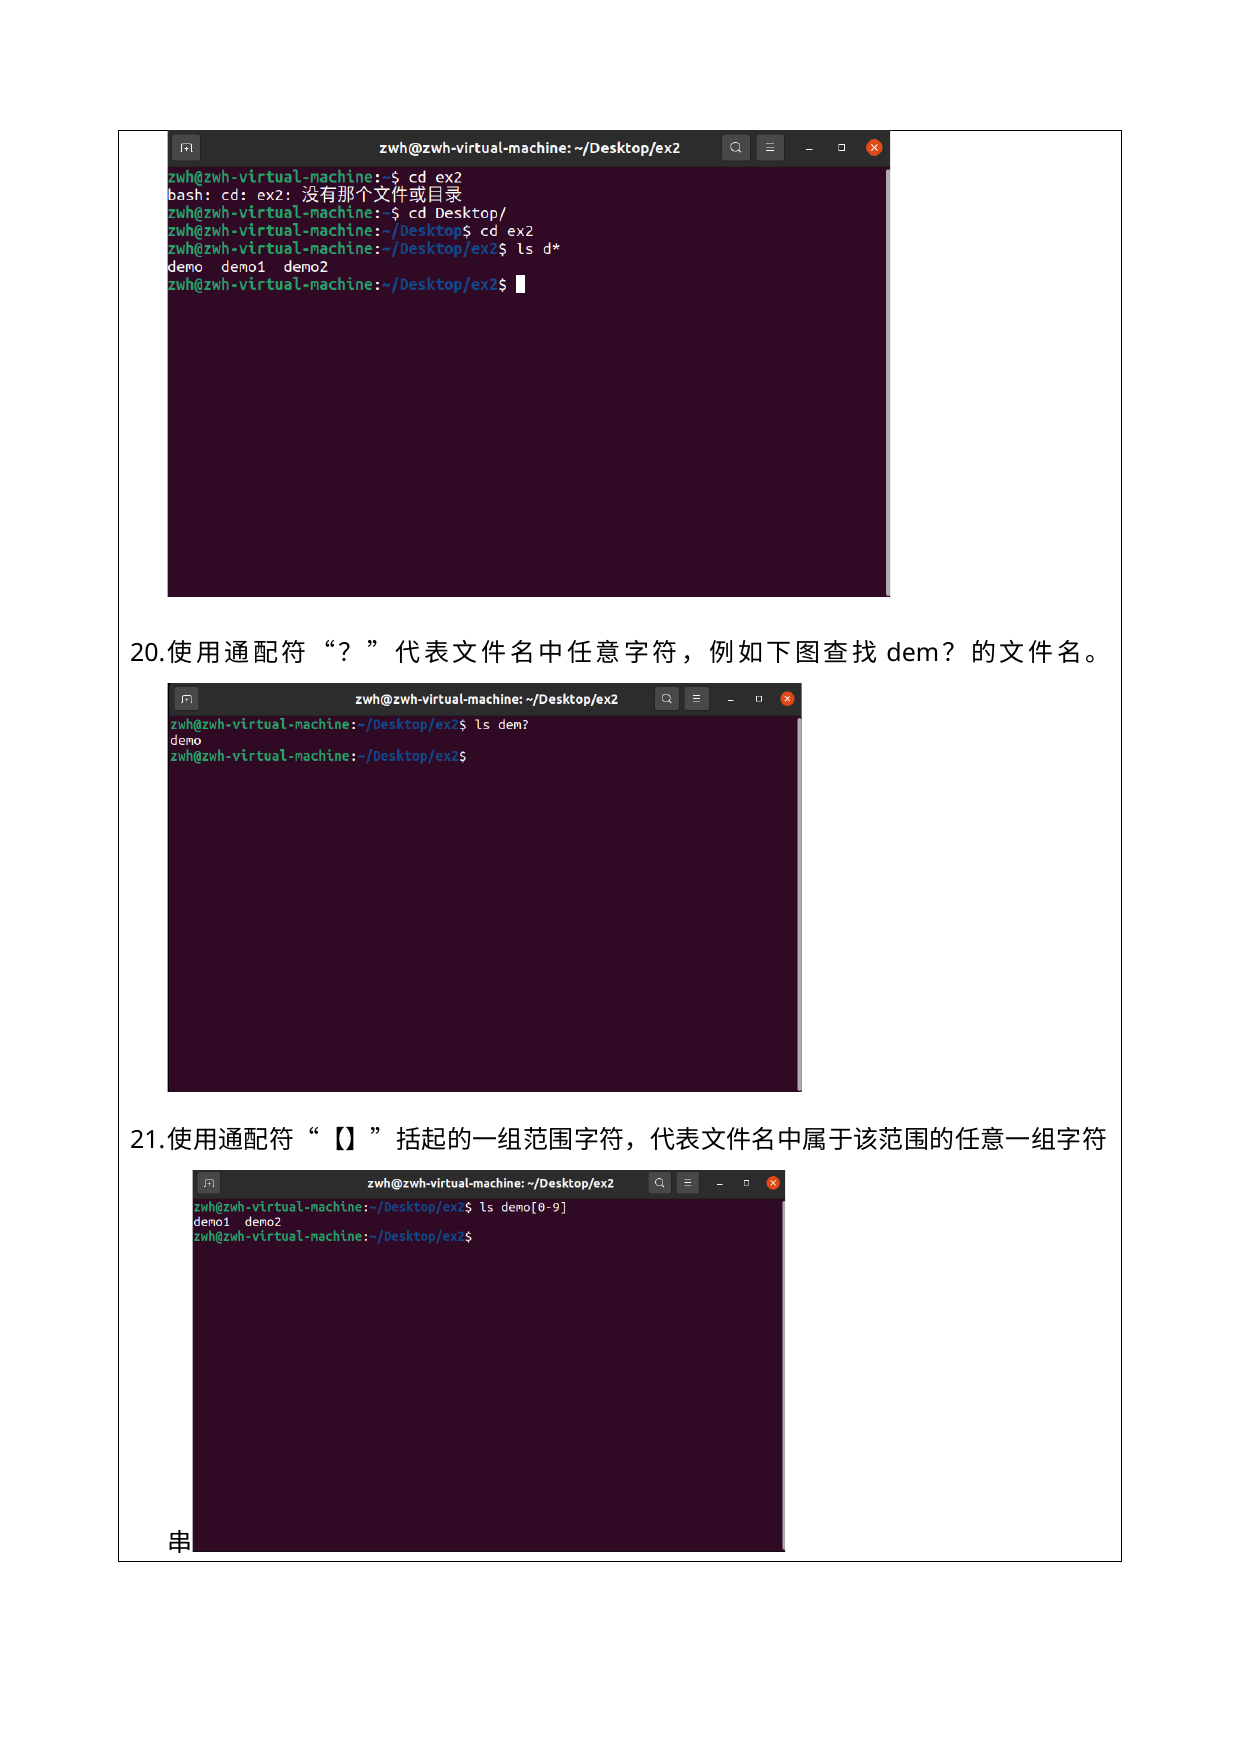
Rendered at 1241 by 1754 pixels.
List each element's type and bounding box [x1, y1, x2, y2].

table_cell [119, 131, 1121, 1561]
picture [167, 683, 802, 1092]
picture [167, 130, 891, 597]
picture [192, 1170, 785, 1552]
